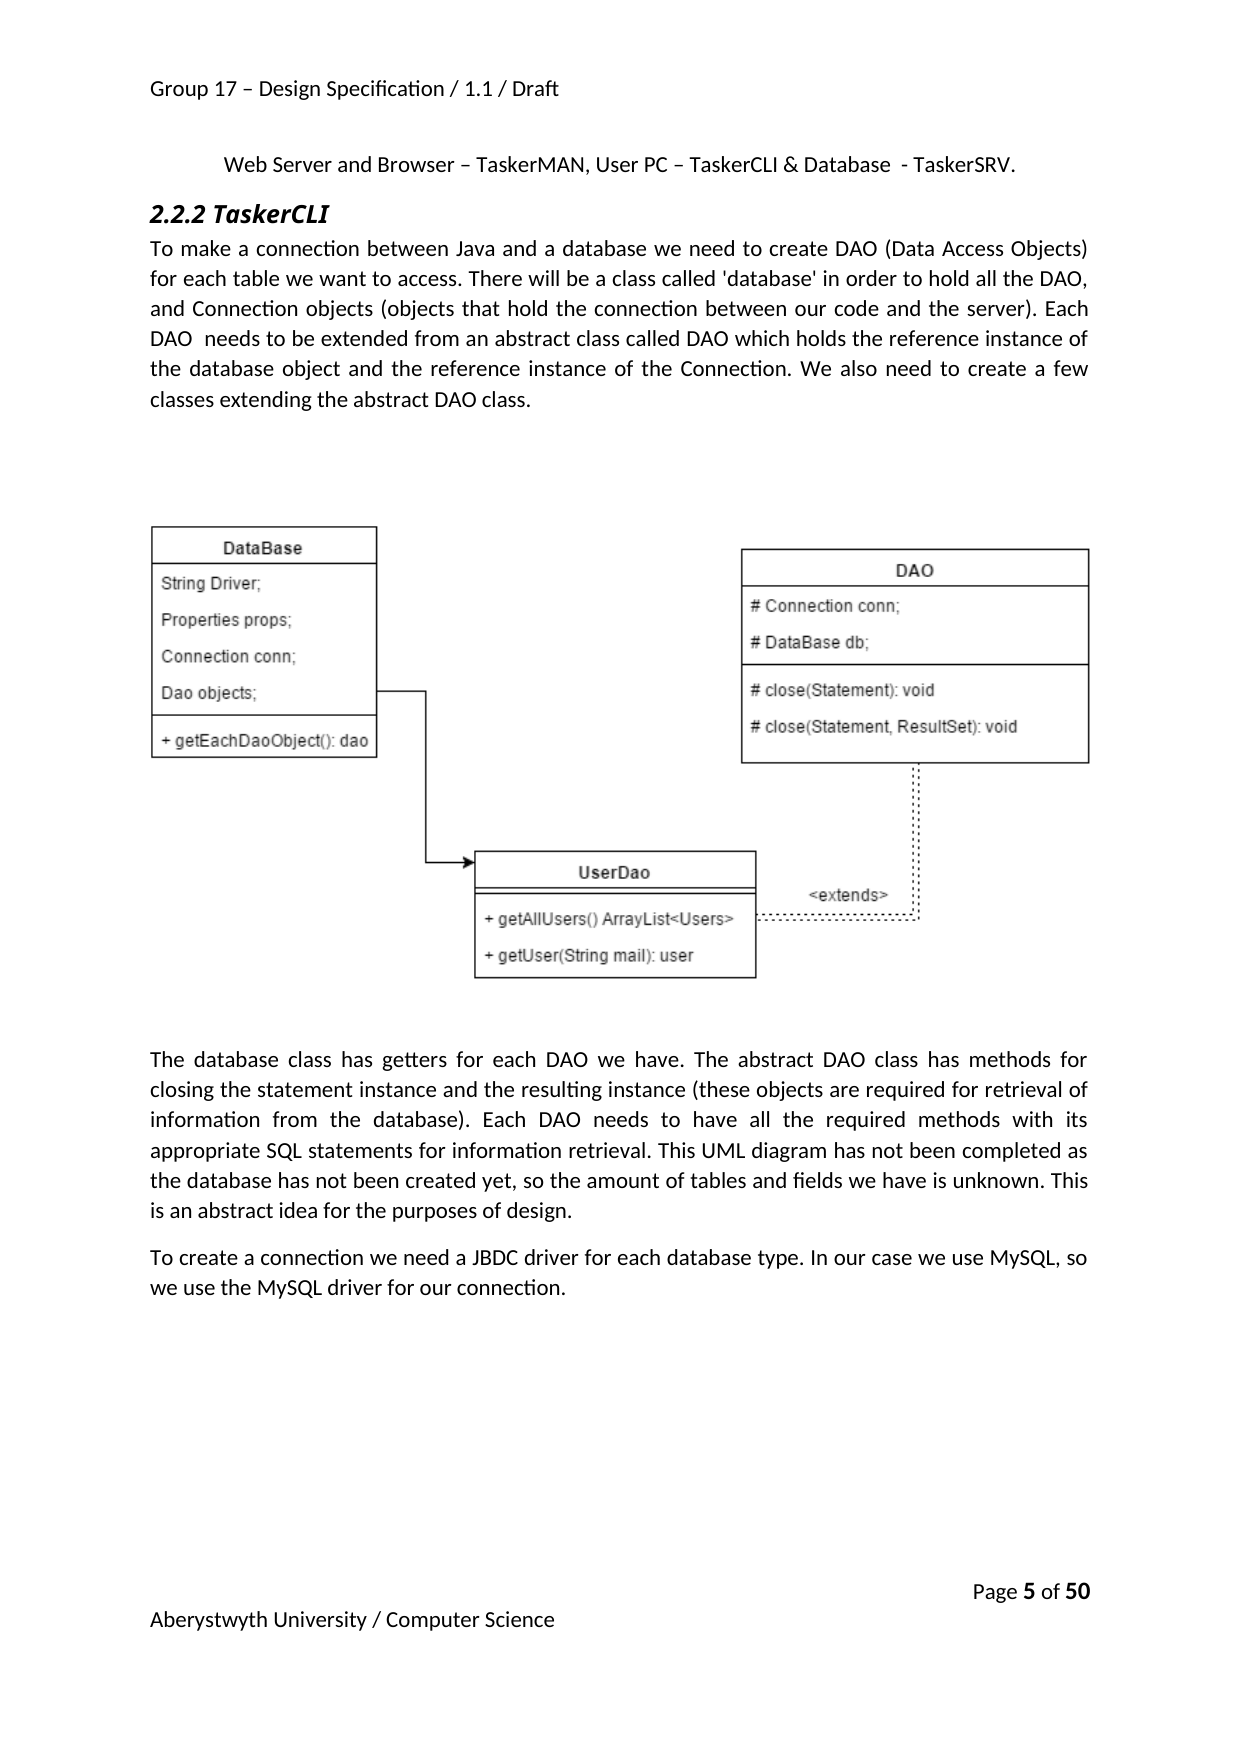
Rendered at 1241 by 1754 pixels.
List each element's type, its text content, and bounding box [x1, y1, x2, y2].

text To make a connection between Java and a database we need to create DAO (Data Access Objects) for each table we want to access. There will be a class called 'database' in order to hold all the DAO, and Connection objects (objects that hold the connection between our code and the server). Each DAO needs to be extended from an abstract class called DAO which holds the reference instance of the database object and the reference instance of the Connection. We also need to create a few classes extending the abstract DAO class. [150, 234, 1090, 413]
subtitle 2.2.2 TaskerCLI [150, 197, 1090, 231]
text The database class has getters for each DAO we have. The abstract DAO class has methods for closing the statement instance and the resulting instance (these objects are required for retrieval of information from the database). Each DAO needs to have all the required methods with its appropriate SQL statements for information retrieval. This UML diagram has not been completed as the database has not been created yet, so the amount of tables and fields we have is unknown. This is an abstract idea for the purposes of design. [150, 1045, 1090, 1224]
picture [150, 525, 1091, 980]
text To create a connection we need a JBDC driver for each database type. In our case we use MySQL, so we use the MySQL driver for our connection. [150, 1243, 1090, 1301]
text Web Server and Browser – TaskerMAN, User PC – TaskerCLI & Database - TaskerSRV. [150, 150, 1090, 178]
